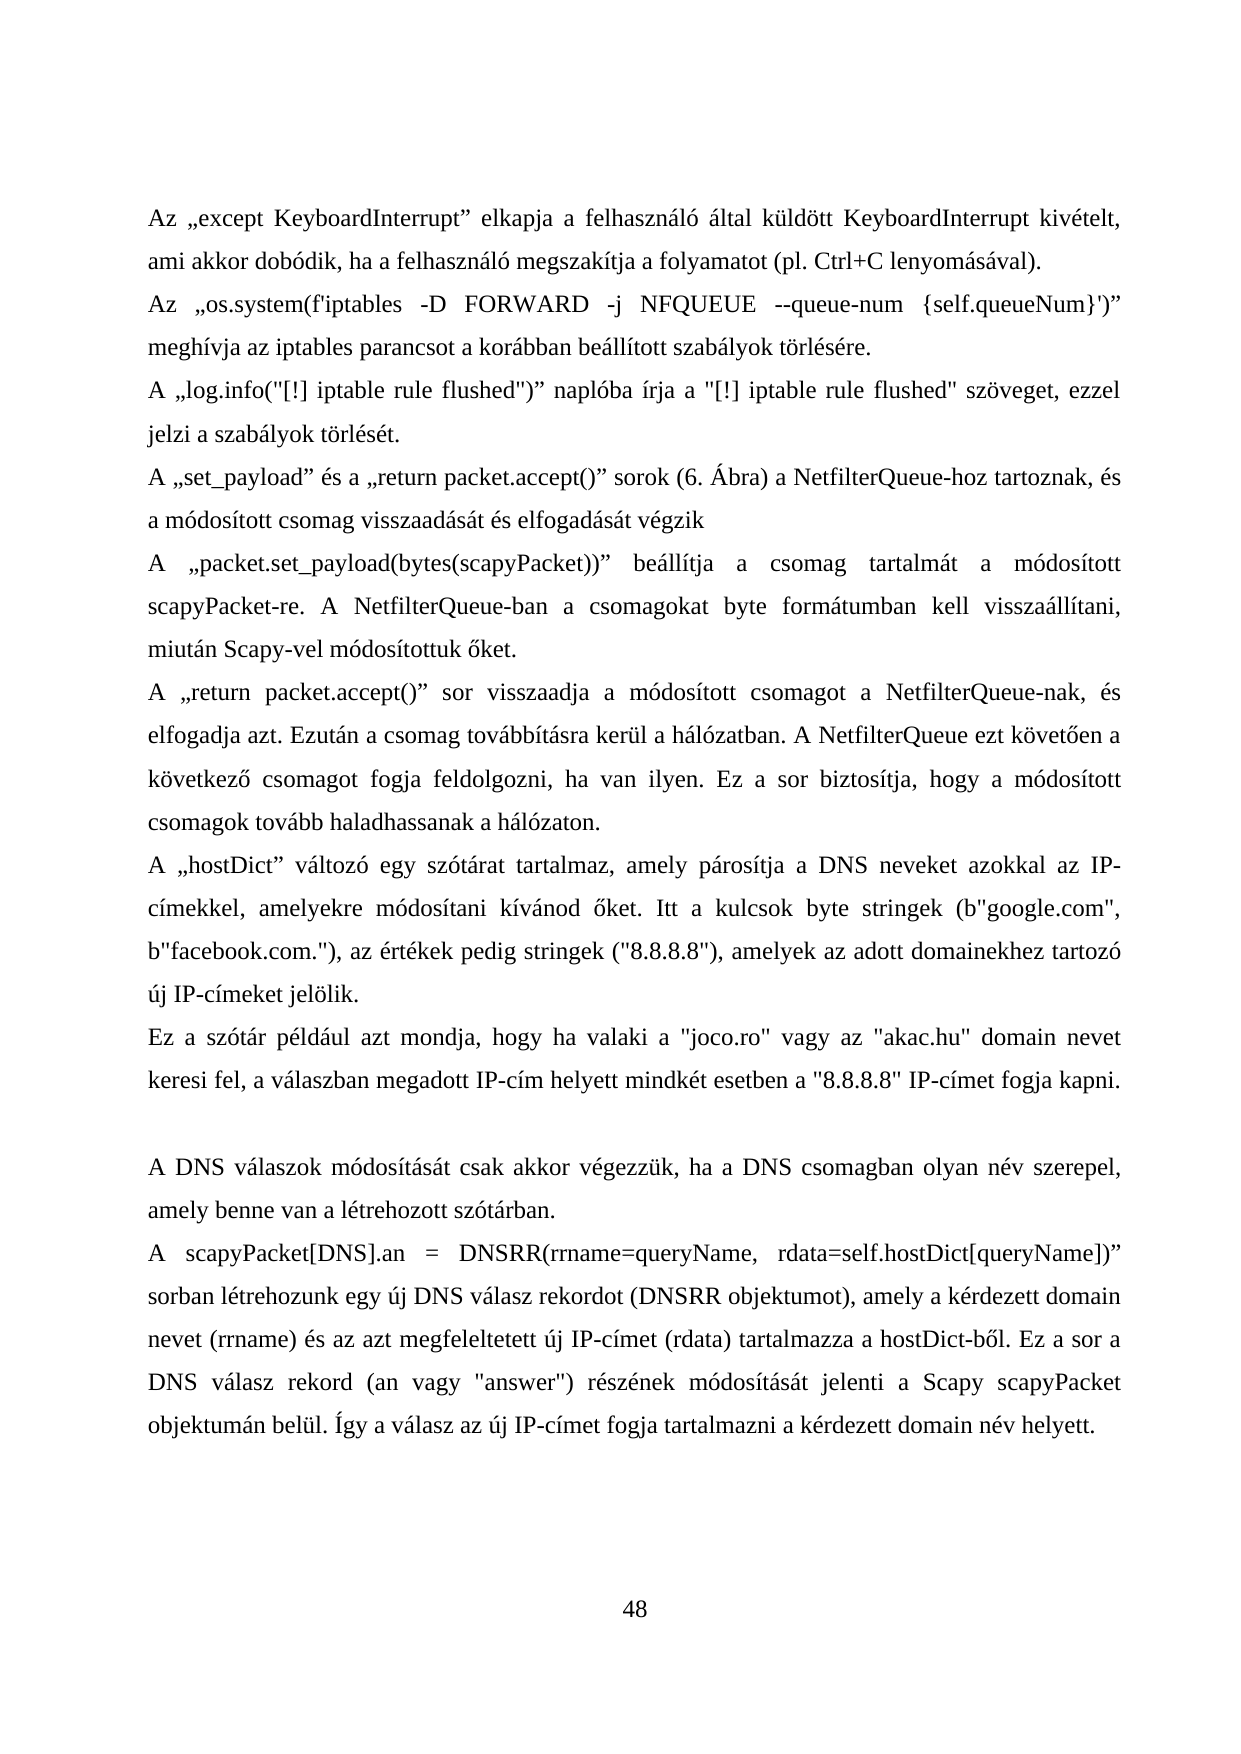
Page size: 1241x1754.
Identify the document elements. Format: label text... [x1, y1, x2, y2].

text Ez a szótár például azt mondja, hogy ha valaki a "joco.ro" vagy az "akac.hu" domain nevet keresi fel, a válaszban megadott IP-cím helyett mindkét esetben a "8.8.8.8" IP-címet fogja kapni. [148, 1022, 1122, 1137]
text A „log.info("[!] iptable rule flushed")” naplóba írja a "[!] iptable rule flushed" szöveget, ezzel jelzi a szabályok törlését. [148, 376, 1122, 447]
text Az „except KeyboardInterrupt” elkapja a felhasználó által küldött KeyboardInterrupt kivételt, ami akkor dobódik, ha a felhasználó megszakítja a folyamatot (pl. Ctrl+C lenyomásával). [148, 203, 1122, 275]
text A scapyPacket[DNS].an = DNSRR(rrname=queryName, rdata=self.hostDict[queryName])” sorban létrehozunk egy új DNS válasz rekordot (DNSRR objektumot), amely a kérdezett domain nevet (rrname) és az azt megfeleltetett új IP-címet (rdata) tartalmazza a hostDict-ből. Ez a sor a DNS válasz rekord (an vagy "answer") részének módosítását jelenti a Scapy scapyPacket objektumán belül. Így a válasz az új IP-címet fogja tartalmazni a kérdezett domain név helyett. [148, 1238, 1122, 1439]
text A „return packet.accept()” sor visszaadja a módosított csomagot a NetfilterQueue-nak, és elfogadja azt. Ezután a csomag továbbításra kerül a hálózatban. A NetfilterQueue ezt követően a következő csomagot fogja feldolgozni, ha van ilyen. Ez a sor biztosítja, hogy a módosított csomagok tovább haladhassanak a hálózaton. [148, 677, 1122, 836]
text A „set_payload” és a „return packet.accept()” sorok (6. Ábra) a NetfilterQueue-hoz tartoznak, és a módosított csomag visszaadását és elfogadását végzik [148, 462, 1122, 534]
text A „hostDict” változó egy szótárat tartalmaz, amely párosítja a DNS neveket azokkal az IP-címekkel, amelyekre módosítani kívánod őket. Itt a kulcsok byte stringek (b"google.com", b"facebook.com."), az értékek pedig stringek ("8.8.8.8"), amelyek az adott domainekhez tartozó új IP-címeket jelölik. [148, 850, 1122, 1008]
text A DNS válaszok módosítását csak akkor végezzük, ha a DNS csomagban olyan név szerepel, amely benne van a létrehozott szótárban. [148, 1152, 1122, 1224]
text Az „os.system(f'iptables -D FORWARD -j NFQUEUE --queue-num {self.queueNum}')” meghívja az iptables parancsot a korábban beállított szabályok törlésére. [148, 289, 1122, 361]
text A „packet.set_payload(bytes(scapyPacket))” beállítja a csomag tartalmát a módosított scapyPacket-re. A NetfilterQueue-ban a csomagokat byte formátumban kell visszaállítani, miután Scapy-vel módosítottuk őket. [148, 548, 1122, 663]
